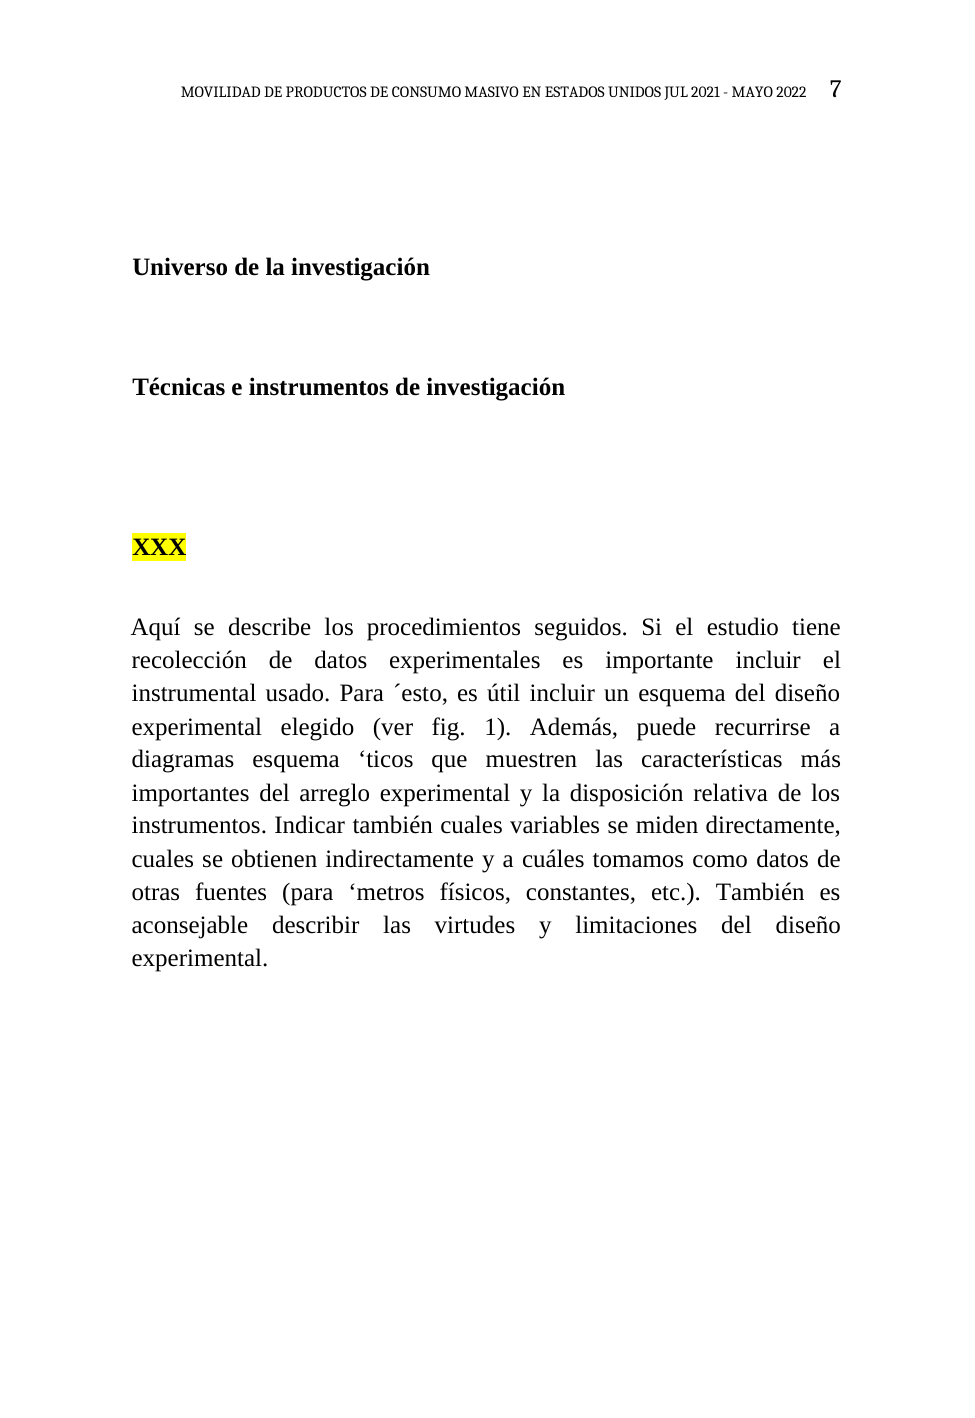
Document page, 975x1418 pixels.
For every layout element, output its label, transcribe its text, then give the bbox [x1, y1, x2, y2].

text Aquí se describe los procedimientos seguidos. Si el estudio tiene recolección de datos experimentales es importante incluir el instrumental usado. Para ´esto, es útil incluir un esquema del diseño experimental elegido (ver fig. 1). Además, puede recurrirse a diagramas esquema ‘ticos que muestren las características más importantes del arreglo experimental y la disposición relativa de los instrumentos. Indicar también cuales variables se miden directamente, cuales se obtienen indirectamente y a cuáles tomamos como datos de otras fuentes (para ‘metros físicos, constantes, etc.). También es aconsejable describir las virtudes y limitaciones del diseño experimental. [130, 612, 841, 971]
text Técnicas e instrumentos de investigación [132, 372, 841, 401]
text XXX [132, 532, 841, 561]
text Universo de la investigación [132, 252, 841, 281]
